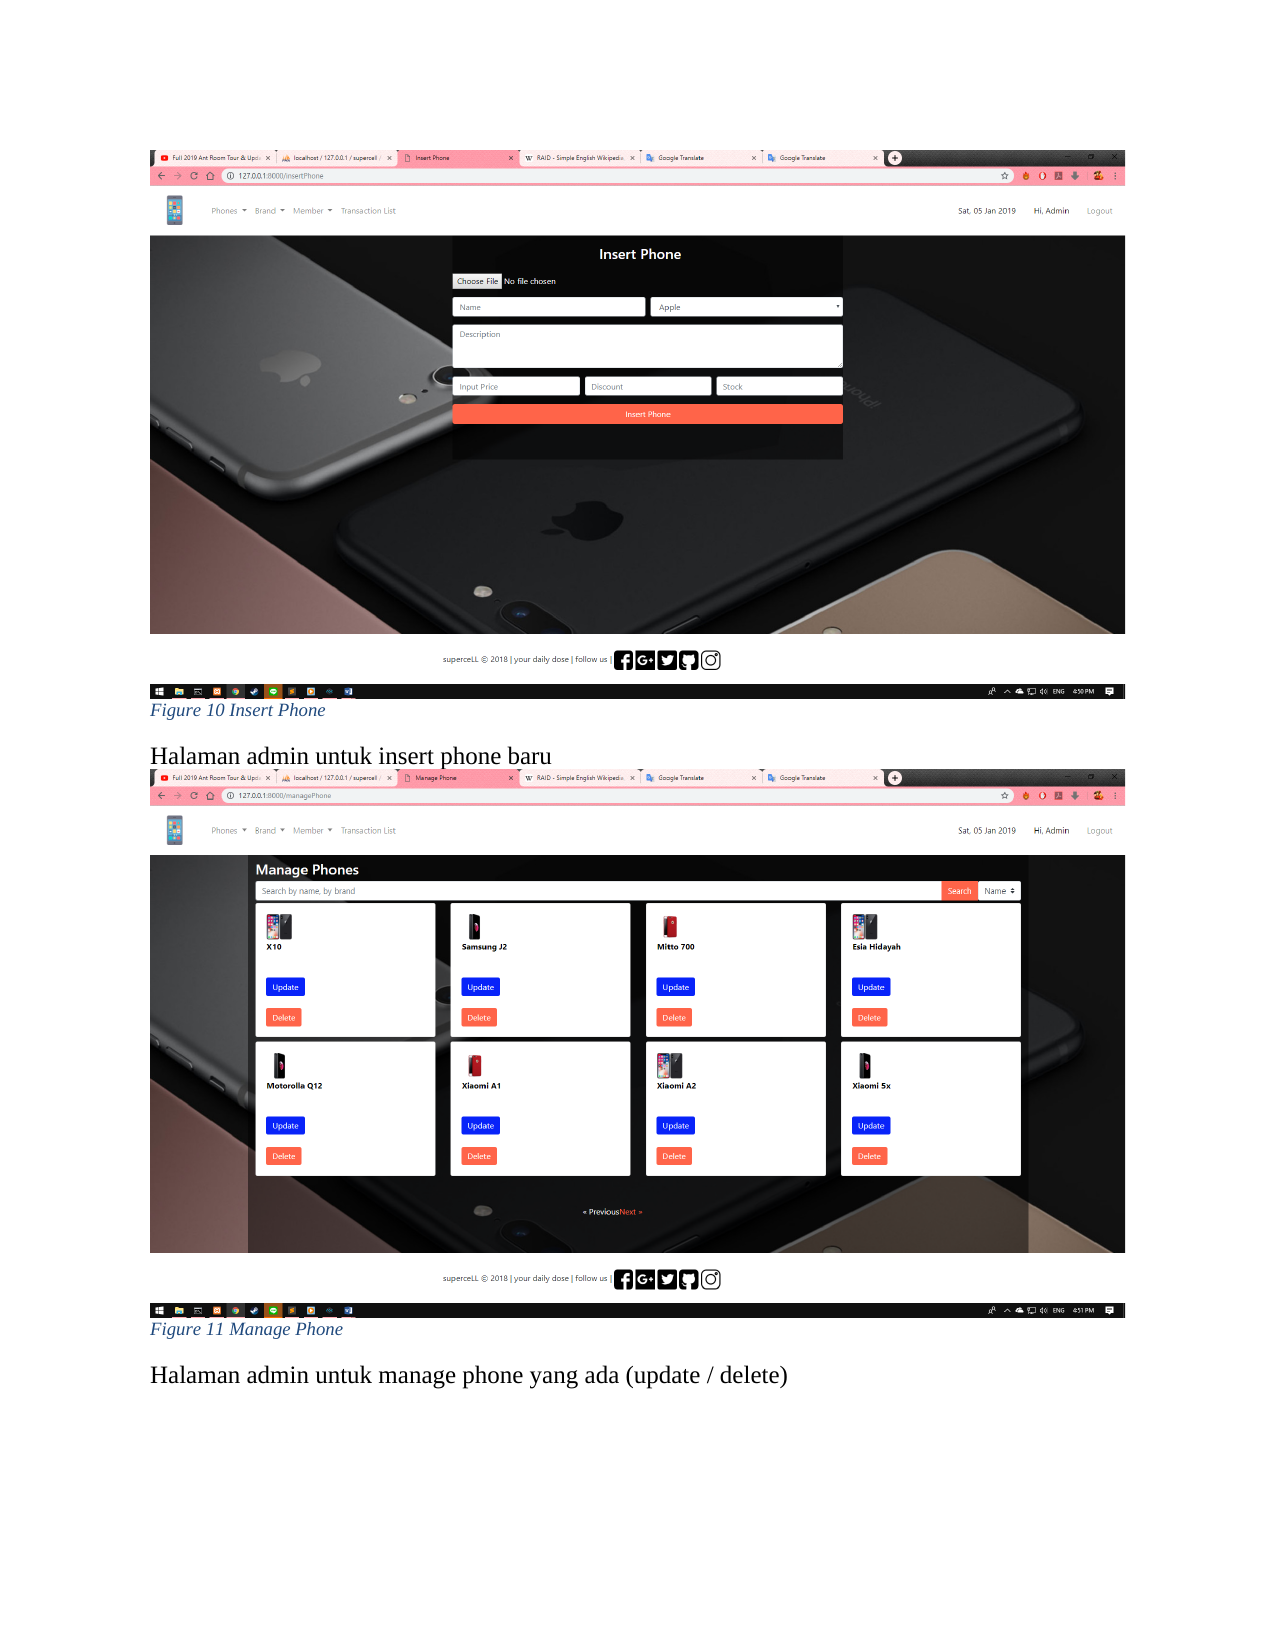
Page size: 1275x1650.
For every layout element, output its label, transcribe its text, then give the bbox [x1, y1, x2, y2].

text Halaman admin untuk manage phone yang ada (update / delete) [150, 1360, 1125, 1389]
text Figure 11 Manage Phone [150, 1318, 1125, 1339]
text Halaman admin untuk insert phone baru [150, 741, 1125, 769]
picture [150, 769, 1125, 1318]
picture [150, 150, 1125, 699]
